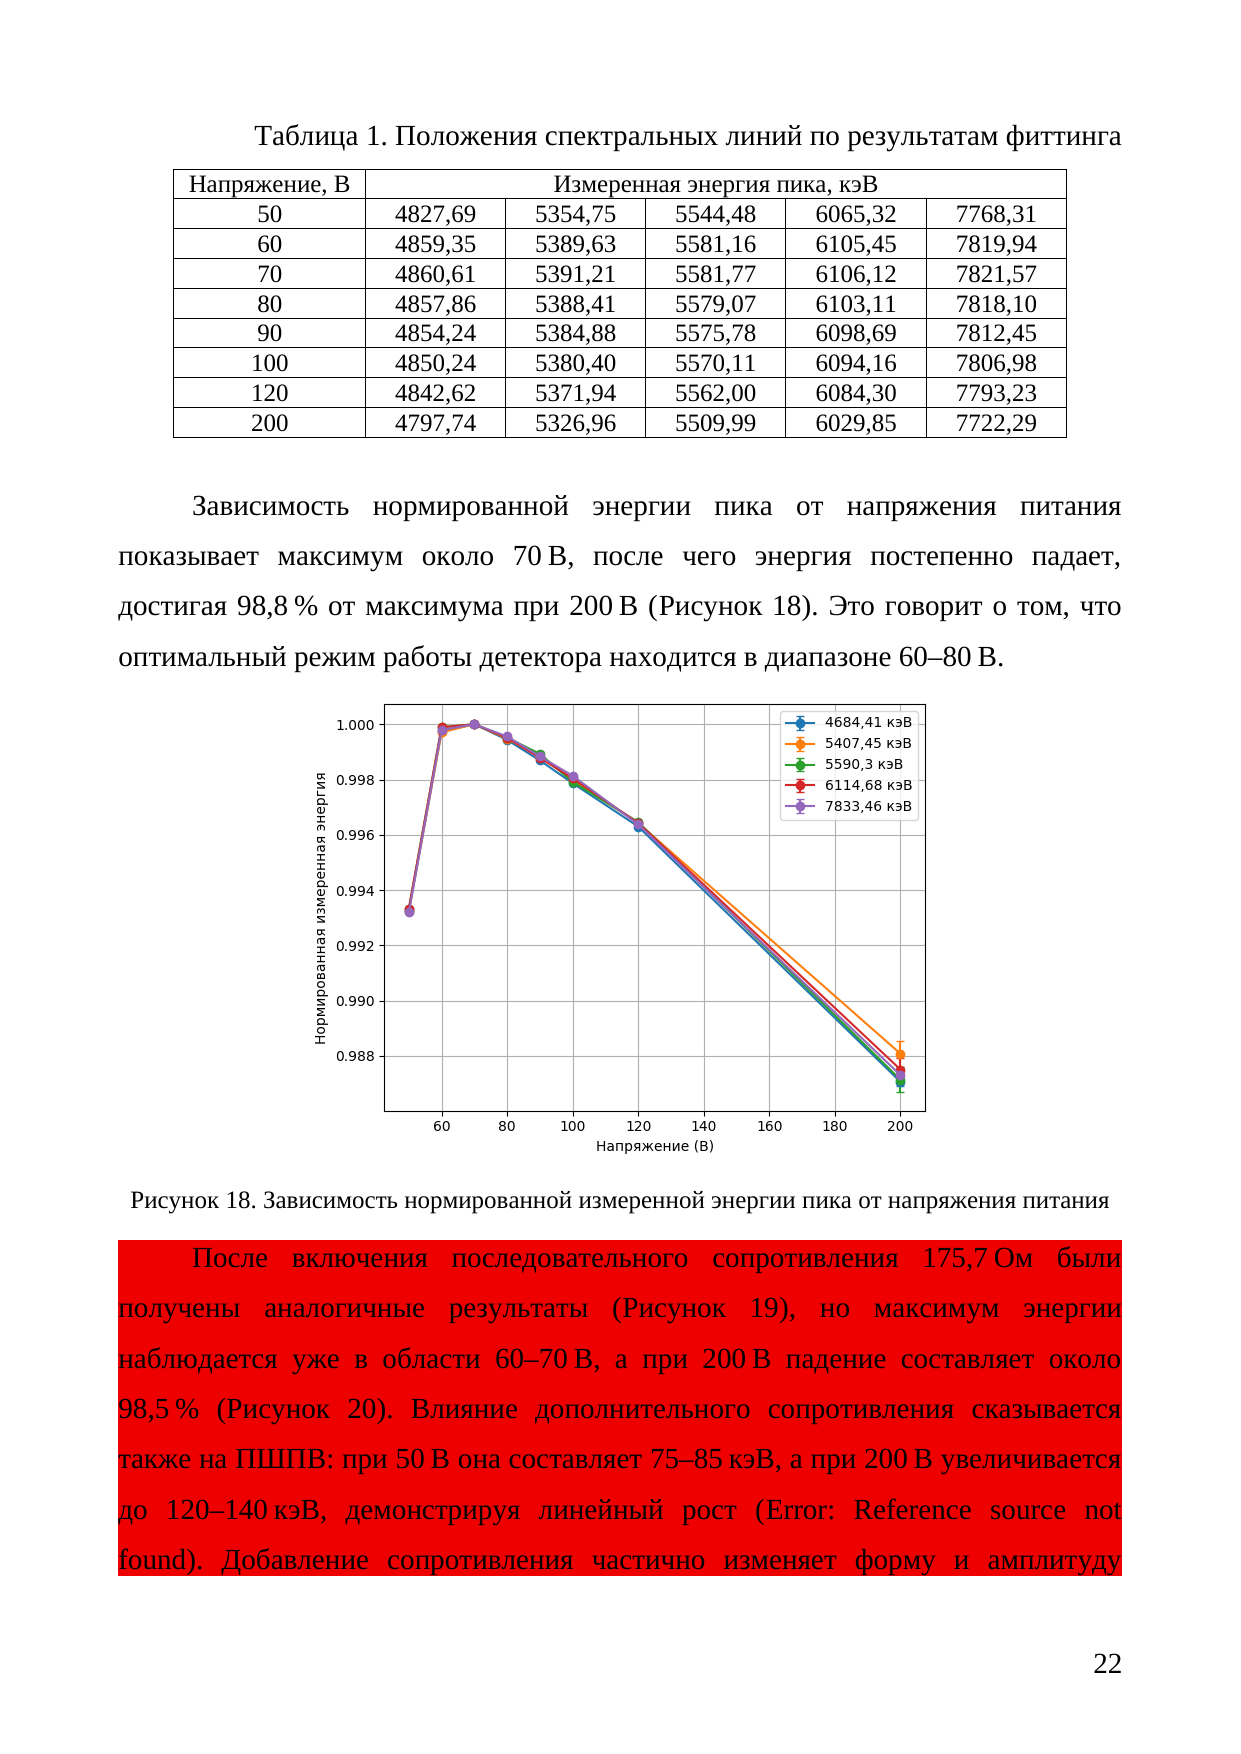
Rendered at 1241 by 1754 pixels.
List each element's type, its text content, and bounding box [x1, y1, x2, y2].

table_cell 6094,16 [786, 348, 926, 377]
table_cell 5380,40 [506, 348, 645, 377]
table_cell 4857,86 [366, 289, 505, 317]
table_header Измеренная энергия пика, кэВ [366, 170, 1066, 198]
table_cell 6065,32 [786, 199, 926, 228]
table_cell 4850,24 [366, 348, 505, 377]
table_cell 7806,98 [927, 348, 1066, 377]
table_cell 7812,45 [927, 319, 1066, 347]
table_cell 5581,77 [646, 259, 785, 288]
table_cell 5354,75 [506, 199, 645, 228]
table_cell 4860,61 [366, 259, 505, 288]
table_cell 120 [174, 378, 365, 407]
table_cell 4859,35 [366, 229, 505, 258]
table_cell 5575,78 [646, 319, 785, 347]
table_cell 60 [174, 229, 365, 258]
table_cell 6105,45 [786, 229, 926, 258]
table_cell 100 [174, 348, 365, 377]
table_cell 5389,63 [506, 229, 645, 258]
table_cell 6098,69 [786, 319, 926, 347]
table_cell 5384,88 [506, 319, 645, 347]
table_cell 5570,11 [646, 348, 785, 377]
table_cell 5581,16 [646, 229, 785, 258]
table_cell 6084,30 [786, 378, 926, 407]
table_cell 7819,94 [927, 229, 1066, 258]
table_cell 5562,00 [646, 378, 785, 407]
table_cell 5388,41 [506, 289, 645, 317]
table_cell 5326,96 [506, 408, 645, 437]
table_cell 7821,57 [927, 259, 1066, 288]
table_cell 50 [174, 199, 365, 228]
table_cell 80 [174, 289, 365, 317]
table_cell 5544,48 [646, 199, 785, 228]
table_cell 6029,85 [786, 408, 926, 437]
table_cell 4797,74 [366, 408, 505, 437]
table_cell 70 [174, 259, 365, 288]
table_cell 4827,69 [366, 199, 505, 228]
table_cell 5579,07 [646, 289, 785, 317]
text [118, 1240, 1122, 1576]
table_cell 6103,11 [786, 289, 926, 317]
picture [301, 689, 940, 1168]
table_cell 5391,21 [506, 259, 645, 288]
table_cell 5371,94 [506, 378, 645, 407]
table_cell 5509,99 [646, 408, 785, 437]
table_cell 4854,24 [366, 319, 505, 347]
table_cell 90 [174, 319, 365, 347]
table_cell 4842,62 [366, 378, 505, 407]
table_cell 7793,23 [927, 378, 1066, 407]
table_cell 6106,12 [786, 259, 926, 288]
table_cell 200 [174, 408, 365, 437]
text Таблица 1. Положения спектральных линий по результатам фиттинга [118, 118, 1122, 152]
table_cell 7818,10 [927, 289, 1066, 317]
table_cell 7722,29 [927, 408, 1066, 437]
table_cell 7768,31 [927, 199, 1066, 228]
table_header Напряжение, В [174, 170, 365, 198]
